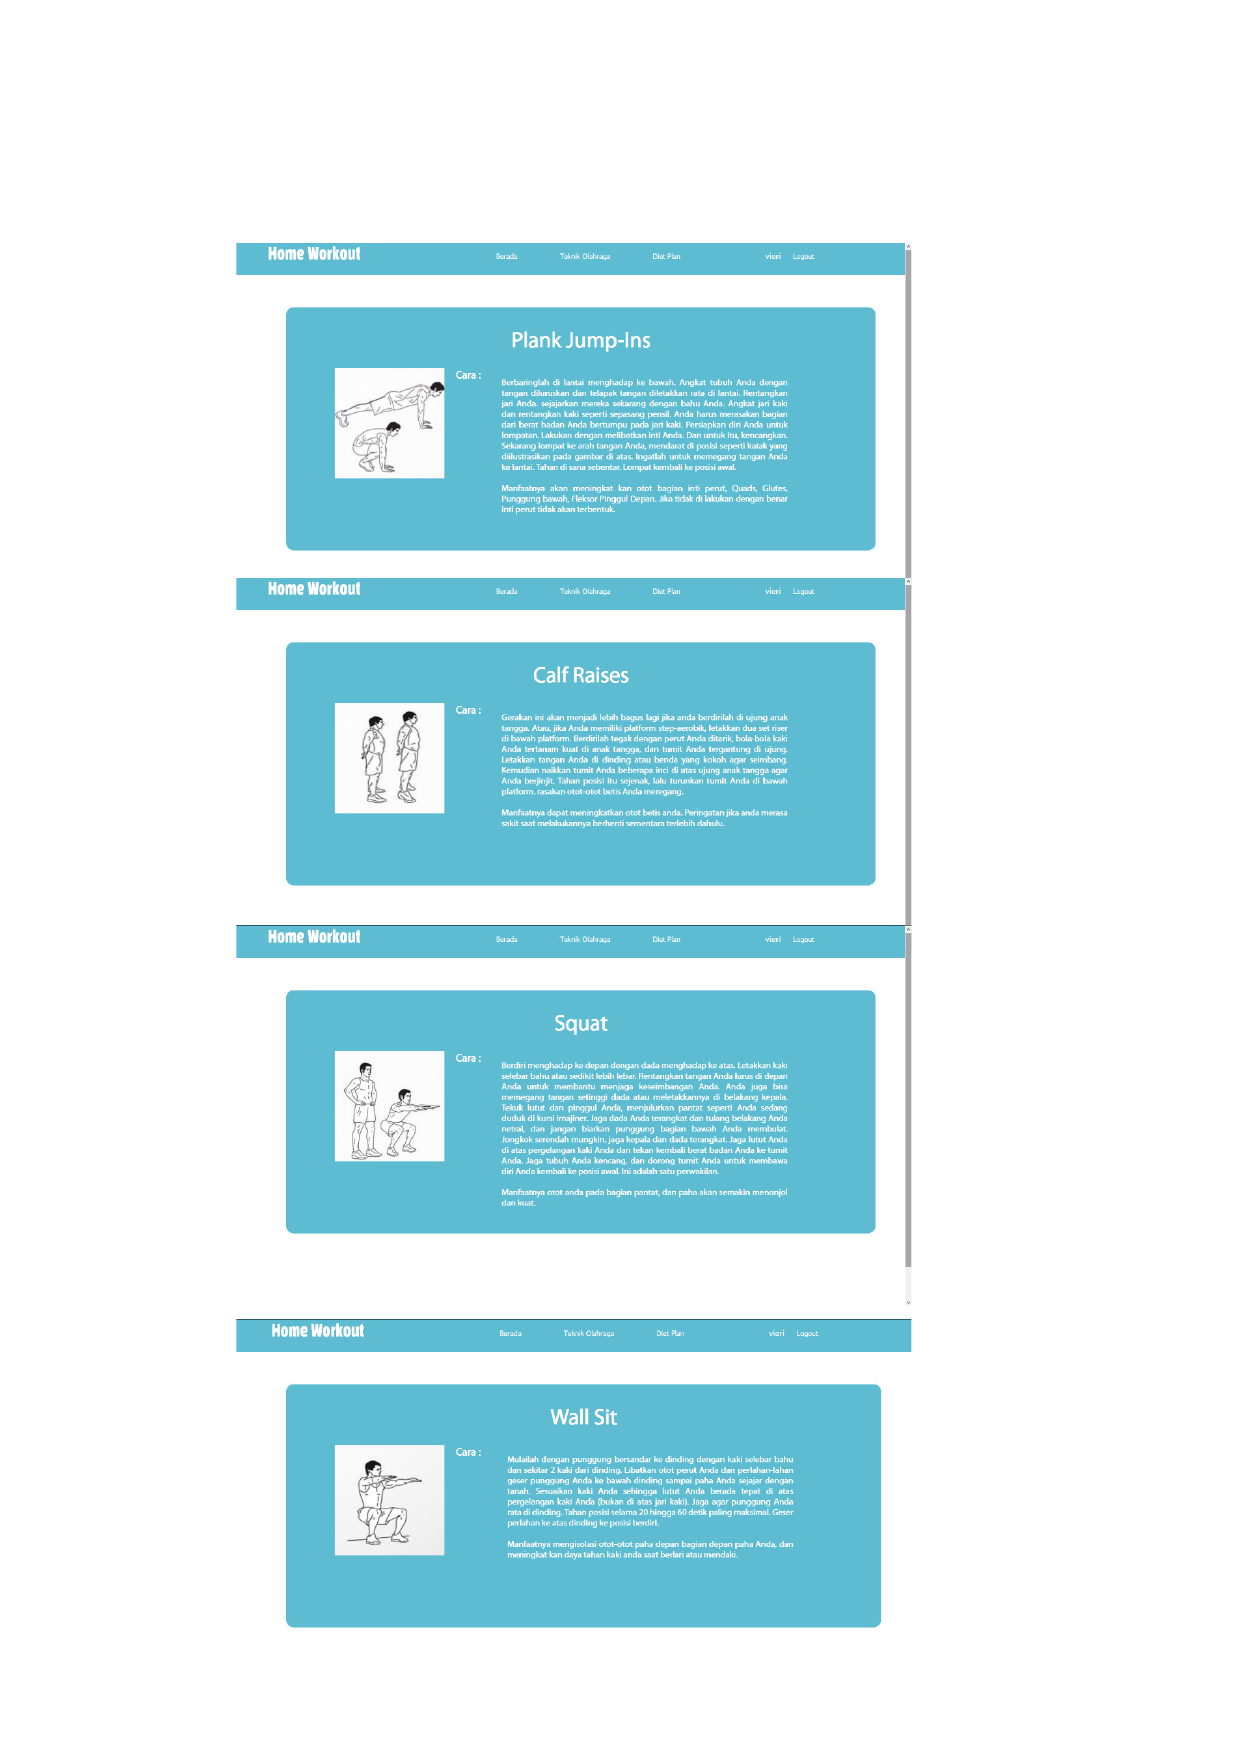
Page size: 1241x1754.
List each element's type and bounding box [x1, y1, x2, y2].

picture [236, 1319, 912, 1700]
picture [236, 243, 912, 1306]
